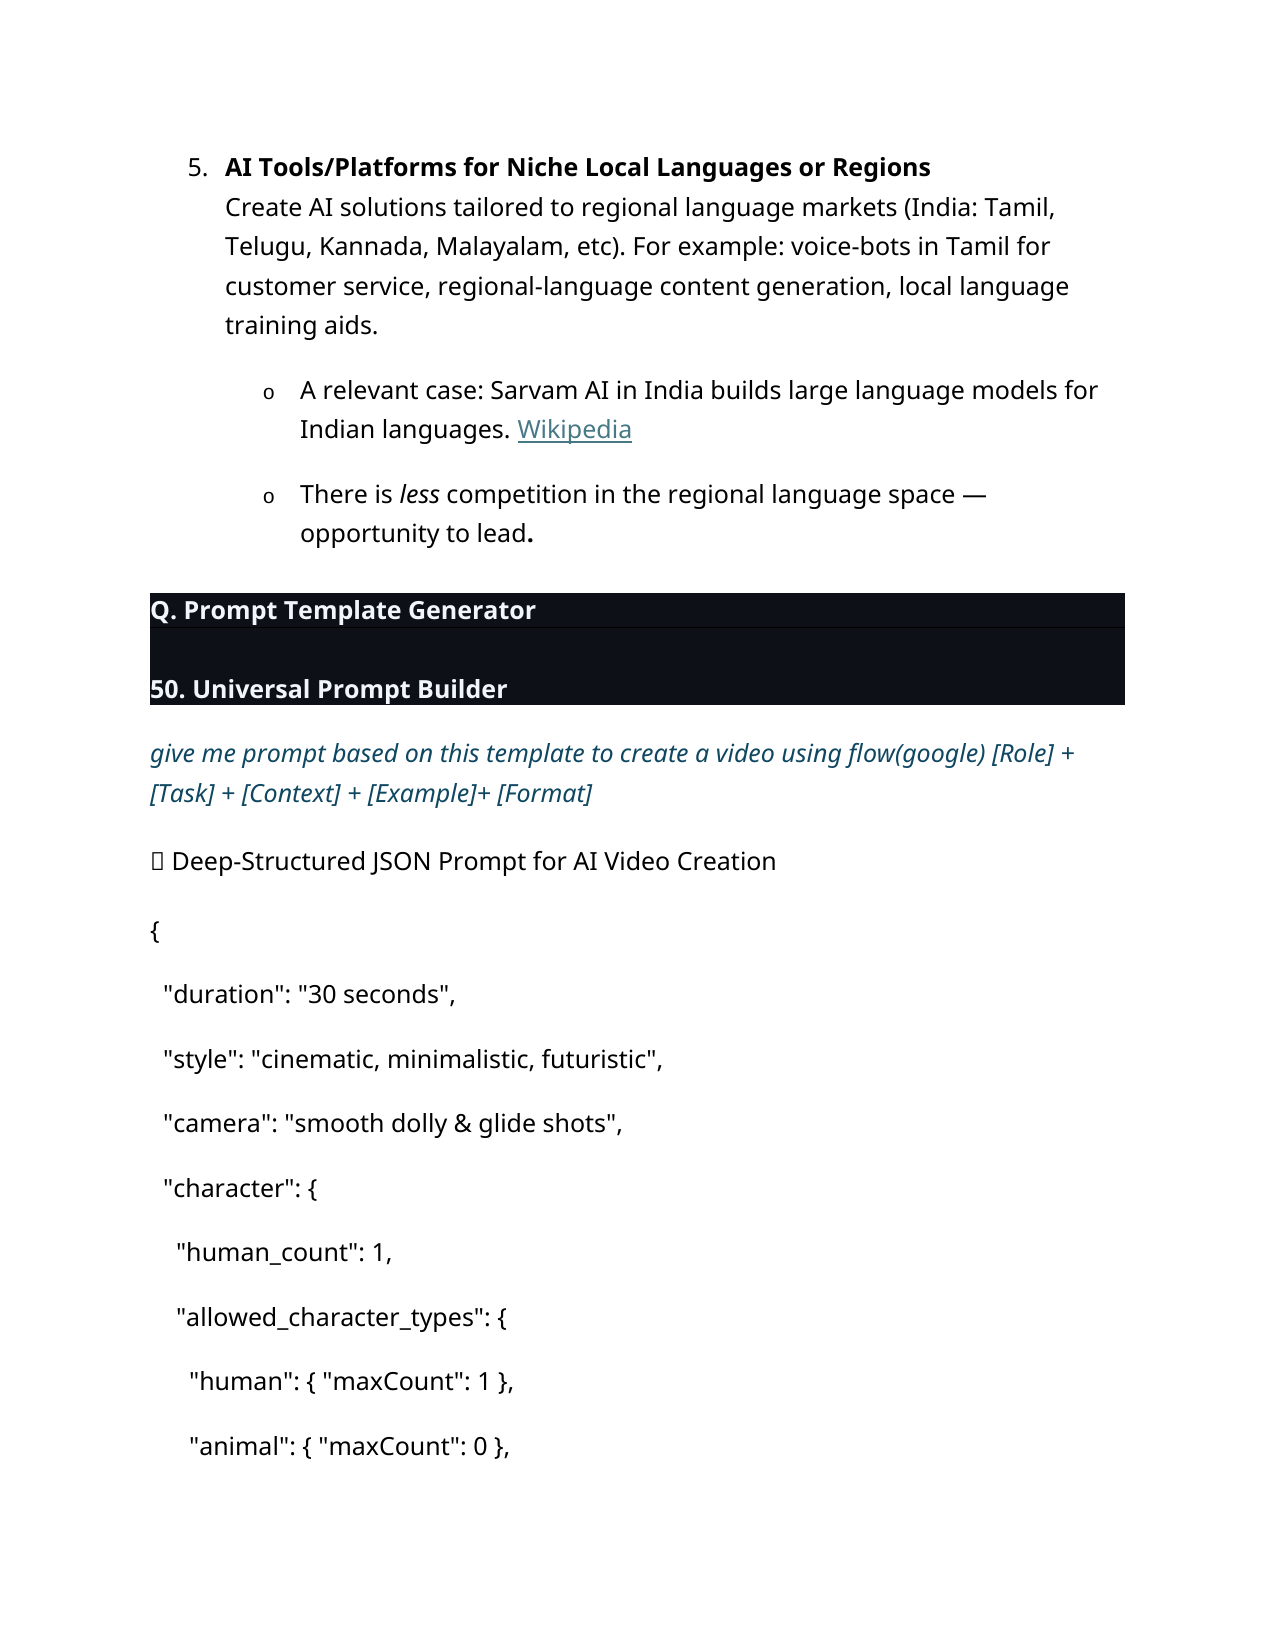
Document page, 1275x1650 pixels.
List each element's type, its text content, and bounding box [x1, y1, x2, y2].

text "human": { "maxCount": 1 }, [150, 1364, 1125, 1398]
text "character": { [150, 1171, 1125, 1204]
subtitle Q. Prompt Template Generator [150, 593, 1125, 627]
list A relevant case: Sarvam AI in India builds large language models for Indian languages. Wikipedia [262, 372, 1125, 446]
text "human_count": 1, [150, 1235, 1125, 1269]
text "animal": { "maxCount": 0 }, [150, 1428, 1125, 1462]
text { [150, 913, 1125, 947]
subtitle 50. Universal Prompt Builder [150, 671, 1125, 705]
text "allowed_character_types": { [150, 1299, 1125, 1333]
text 🎥 Deep-Structured JSON Prompt for AI Video Creation [150, 844, 1125, 878]
text "style": "cinematic, minimalistic, futuristic", [150, 1042, 1125, 1076]
text "camera": "smooth dolly & glide shots", [150, 1106, 1125, 1140]
text give me prompt based on this template to create a video using flow(google) [Role] + [Task] + [Context] + [Example]+ [Format] [150, 736, 1125, 809]
list AI Tools/Platforms for Niche Local Languages or Regions Create AI solutions tailored to regional language markets (India: Tamil, Telugu, Kannada, Malayalam, etc). For example: voice-bots in Tamil for customer service, regional-language content generation, local language training aids. [187, 150, 1125, 342]
list There is less competition in the regional language space — opportunity to lead. [262, 476, 1125, 550]
text "duration": "30 seconds", [150, 977, 1125, 1011]
